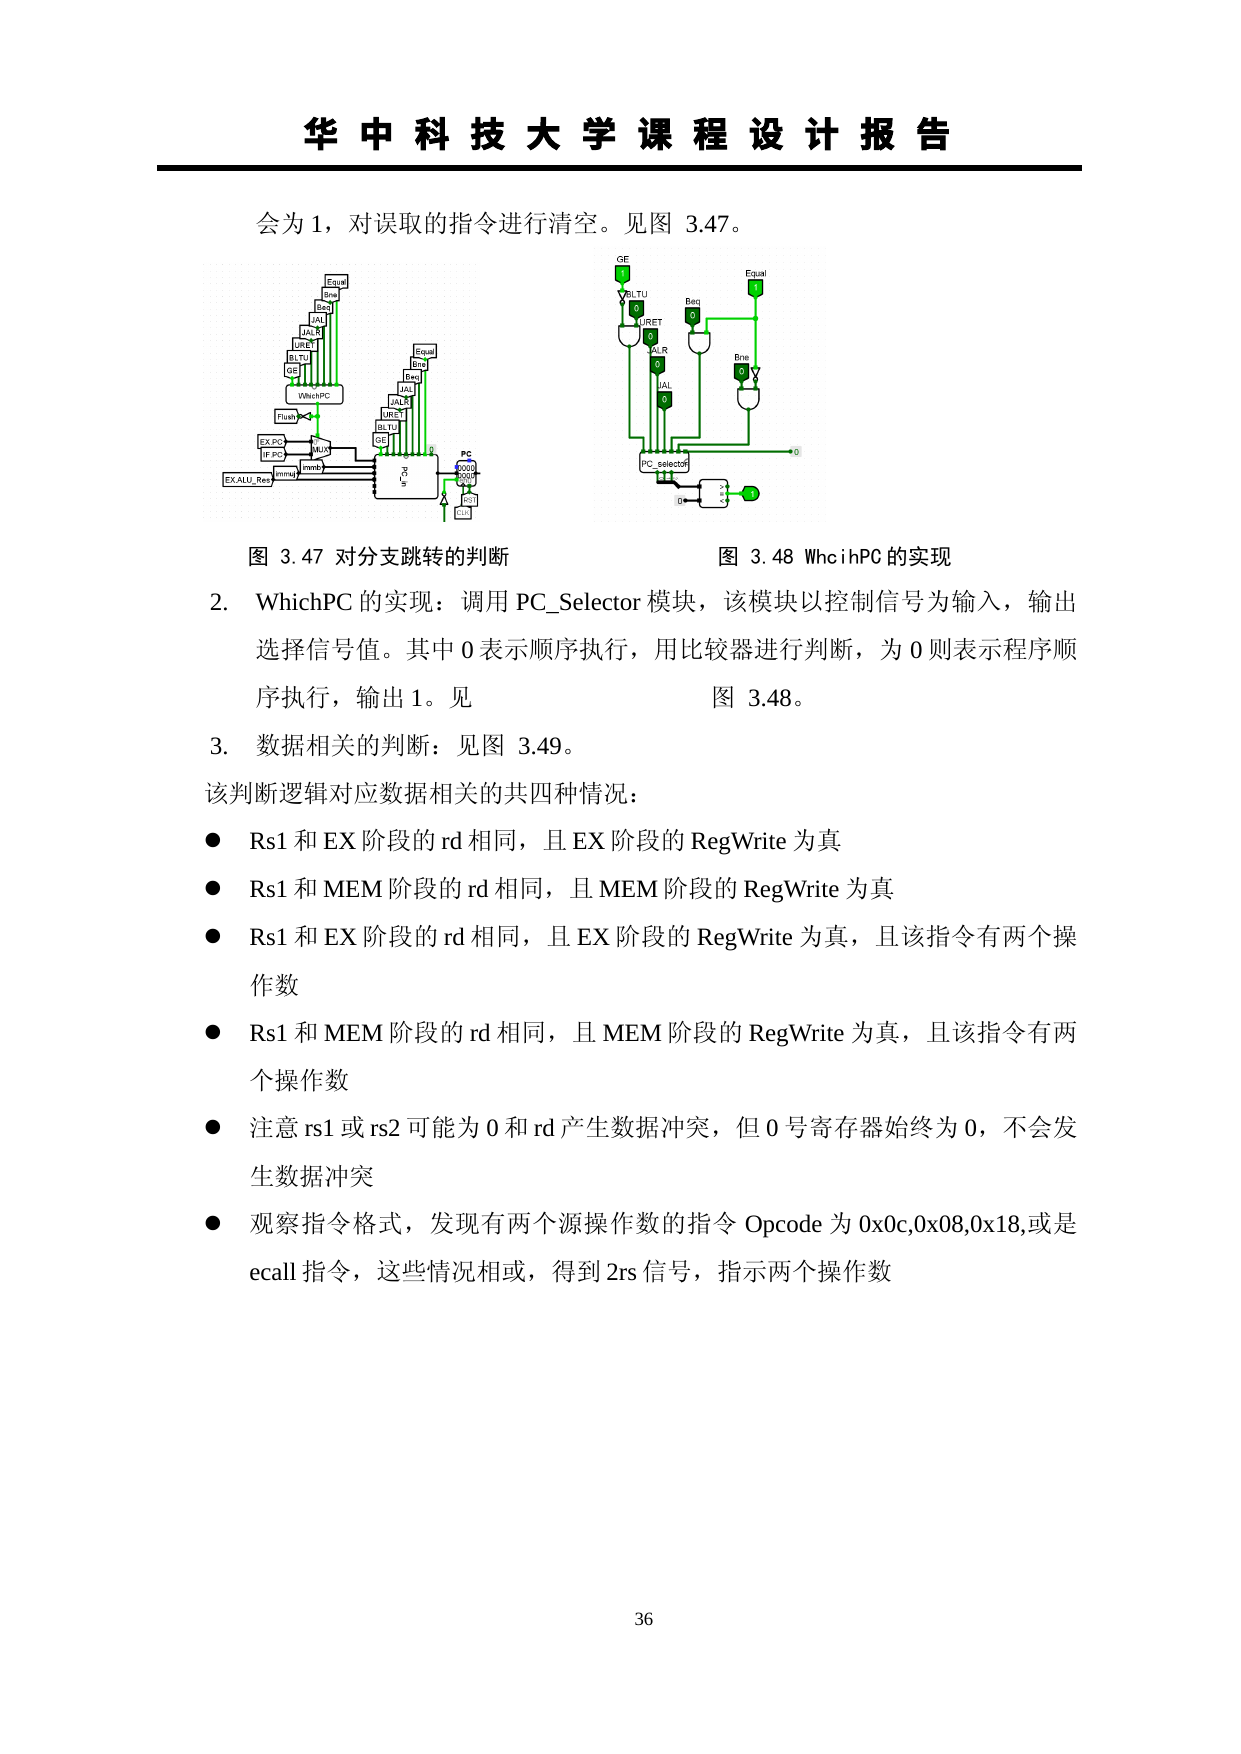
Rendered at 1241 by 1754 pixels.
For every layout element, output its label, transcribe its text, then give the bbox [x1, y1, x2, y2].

list Rs1和EX阶段的rd相同，且EX阶段的RegWrite为真，且该指令有两个操作数 [203, 912, 1078, 1007]
list 观察指令格式，发现有两个源操作数的指令Opcode为0x0c,0x08,0x18,或是ecall指令，这些情况相或，得到2rs信号，指示两个操作数 [203, 1199, 1078, 1294]
picture [593, 246, 826, 522]
list Rs1和EX阶段的rd相同，且EX阶段的RegWrite为真 [203, 816, 1078, 864]
text 该判断逻辑对应数据相关的共四种情况： [159, 768, 1078, 816]
picture [203, 262, 481, 522]
list Rs1和MEM阶段的rd相同，且MEM阶段的RegWrite为真，且该指令有两个操作数 [203, 1007, 1078, 1103]
list 注意rs1或rs2可能为0和rd产生数据冲突，但0号寄存器始终为0，不会发生数据冲突 [203, 1103, 1078, 1199]
list Rs1和MEM阶段的rd相同，且MEM阶段的RegWrite为真 [203, 864, 1078, 912]
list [209, 198, 1078, 246]
